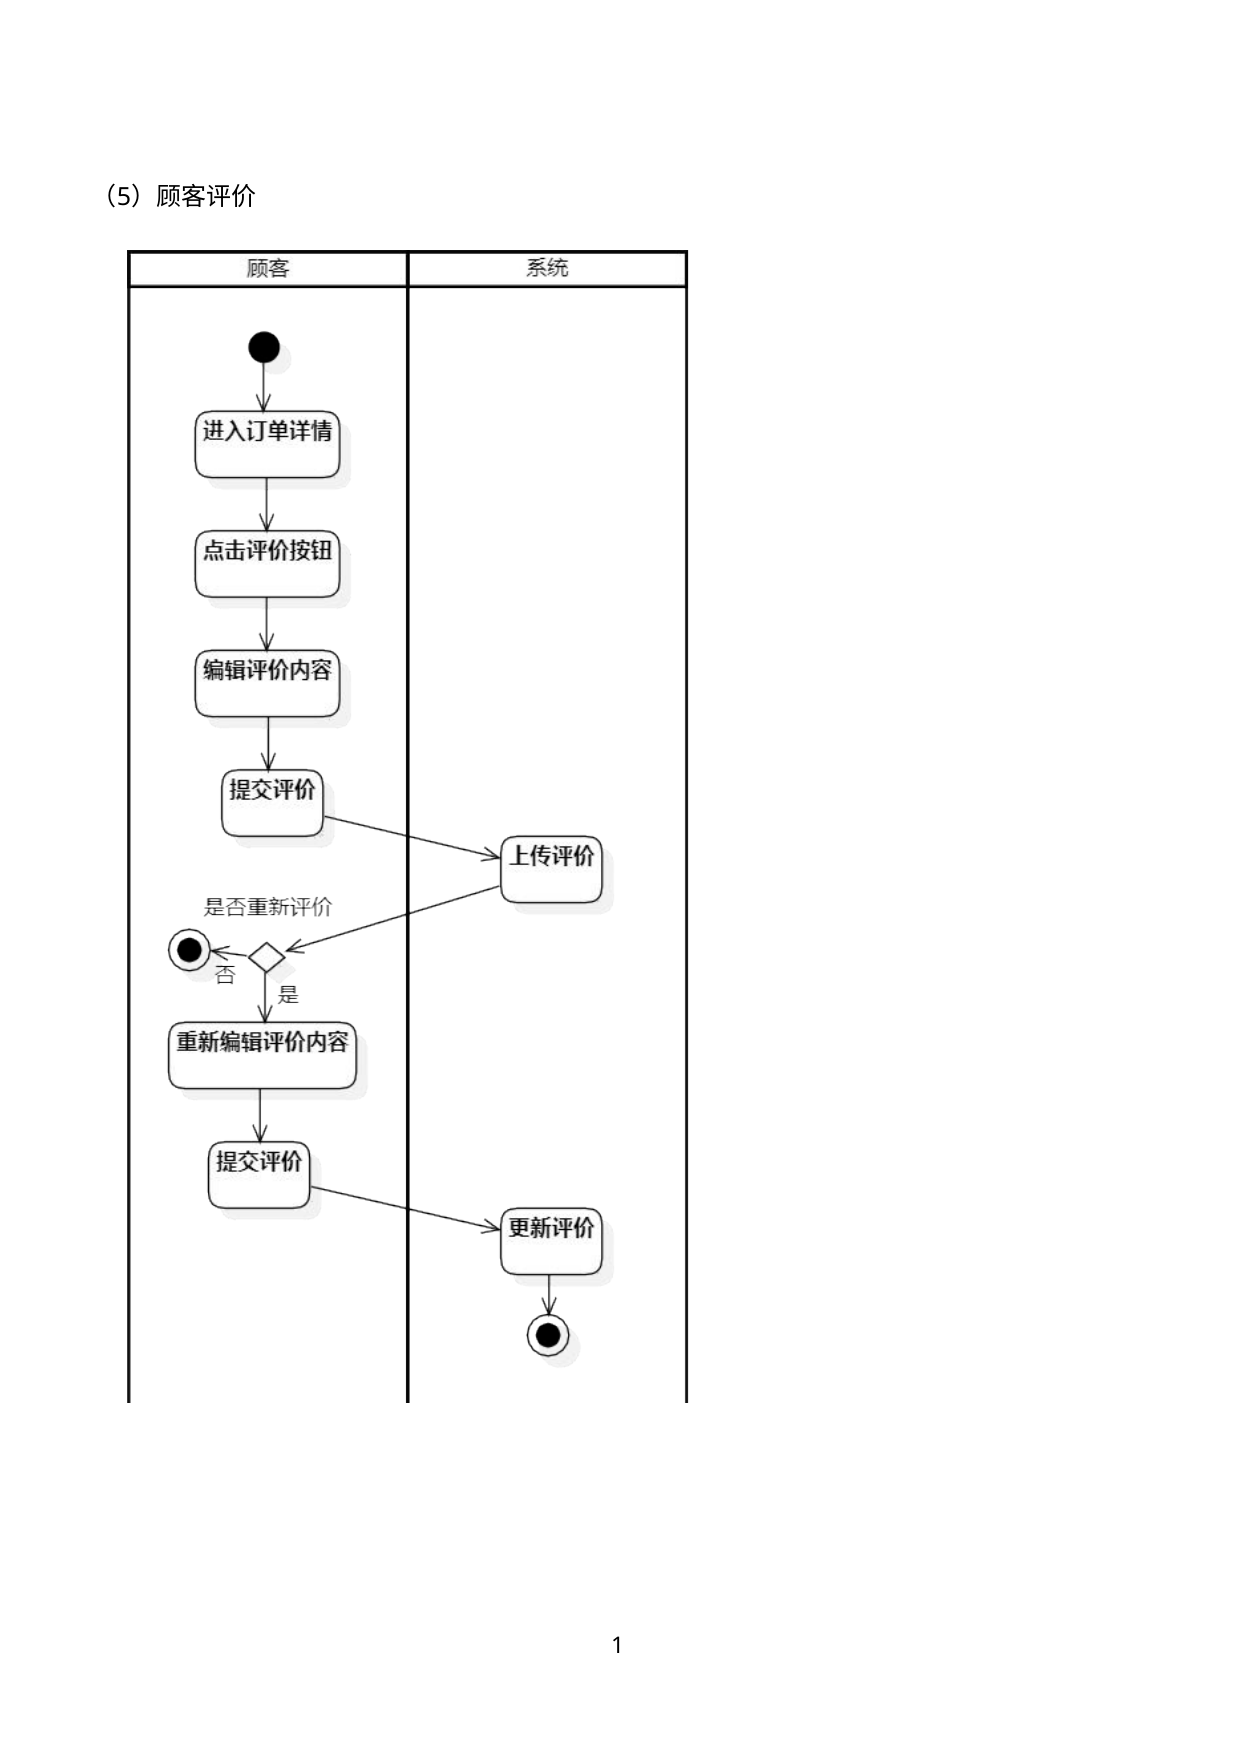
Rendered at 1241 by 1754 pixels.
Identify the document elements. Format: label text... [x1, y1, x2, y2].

picture [127, 250, 689, 1403]
text （5）顾客评价 [92, 182, 1153, 211]
